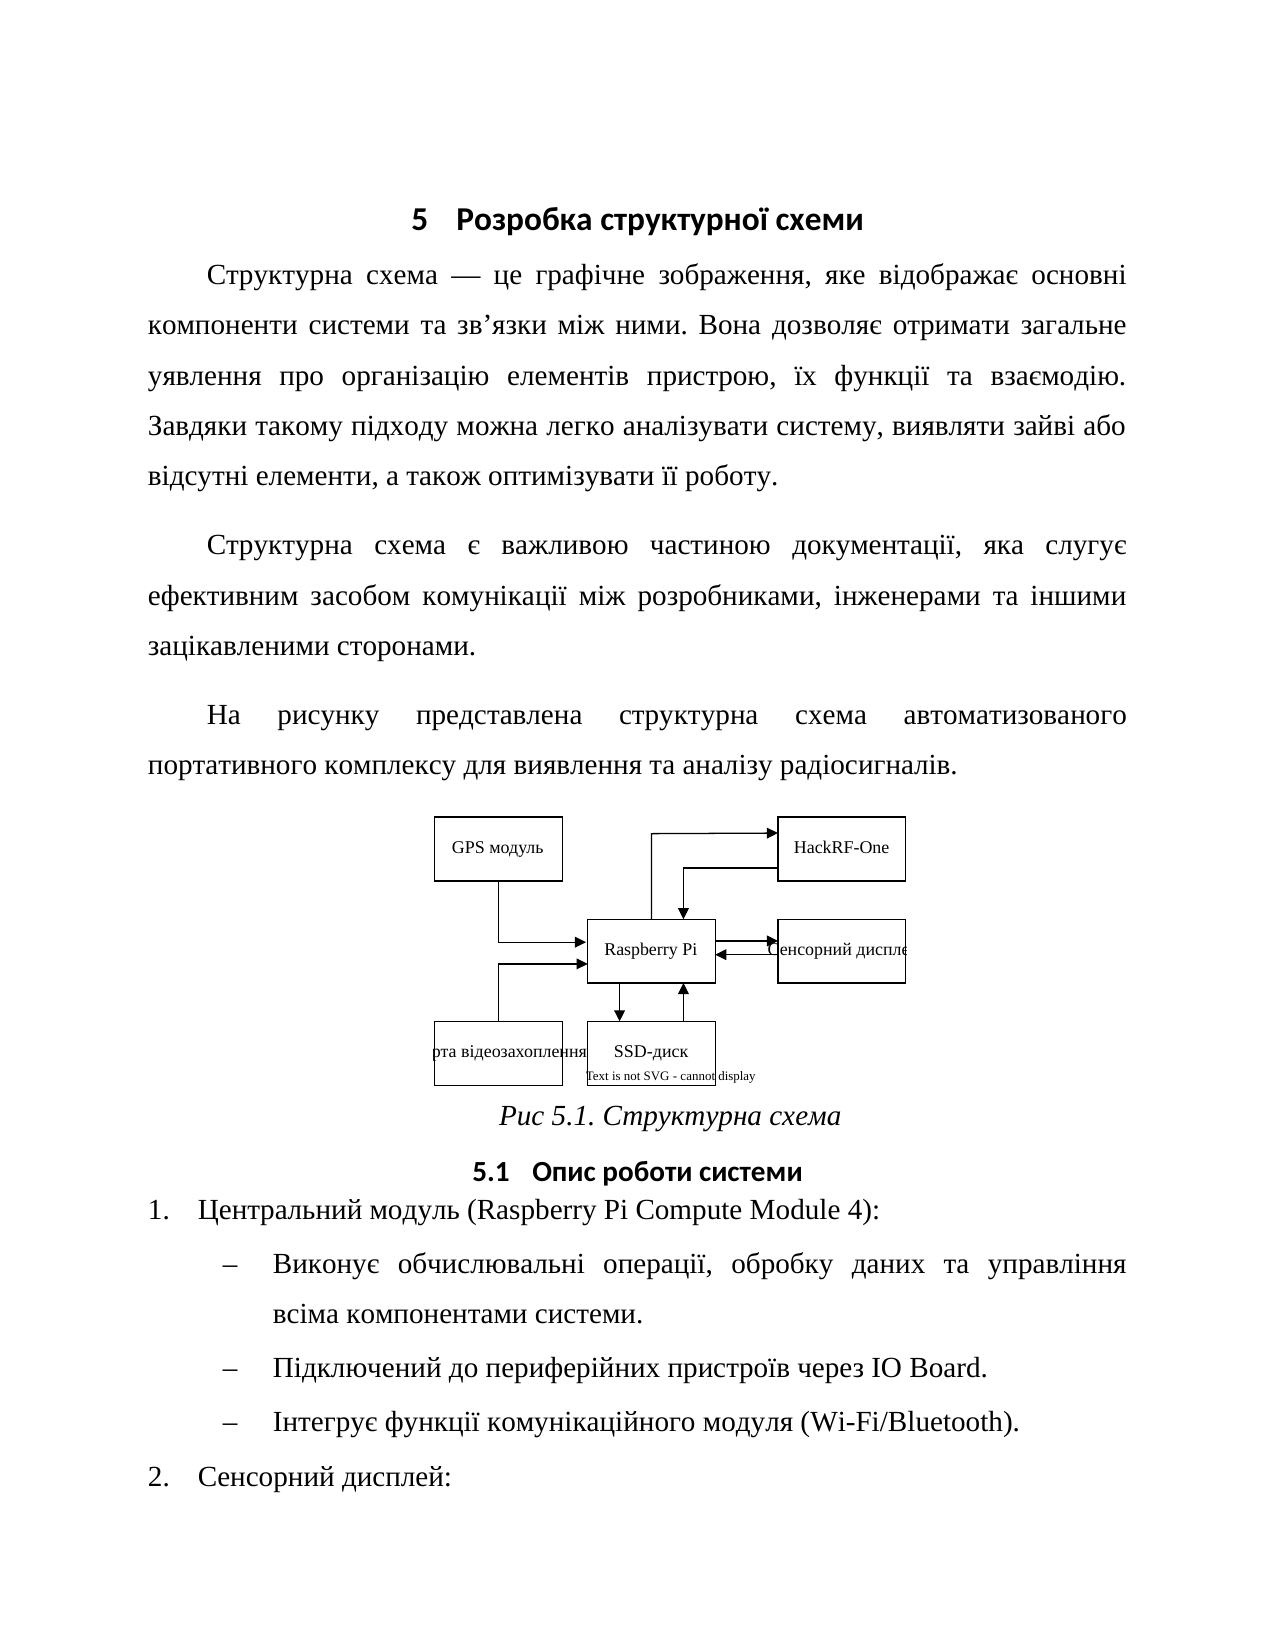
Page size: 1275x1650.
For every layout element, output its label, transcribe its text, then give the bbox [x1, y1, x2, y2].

list Підключений до периферійних пристроїв через IO Board. [223, 1351, 1127, 1384]
list Сенсорний дисплей: [148, 1459, 1127, 1492]
text Рис 5.1. Структурна схема [148, 1098, 1127, 1132]
text Структурна схема є важливою частиною документації, яка слугує ефективним засобом комунікації між розробниками, інженерами та іншими зацікавленими сторонами. [148, 527, 1127, 662]
list Інтегрує функції комунікаційного модуля (Wi-Fi/Bluetooth). [223, 1404, 1127, 1438]
text Структурна схема — це графічне зображення, яке відображає основні компоненти системи та зв’язки між ними. Вона дозволяє отримати загальне уявлення про організацію елементів пристрою, їх функції та взаємодію. Завдяки такому підходу можна легко аналізувати систему, виявляти зайві або відсутні елементи, а також оптимізувати її роботу. [148, 257, 1127, 492]
list Центральний модуль (Raspberry Pi Compute Module 4): [148, 1192, 1127, 1226]
subtitle Розробка структурної схеми [148, 198, 1127, 238]
list Виконує обчислювальні операції, обробку даних та управління всіма компонентами системи. [223, 1246, 1127, 1330]
text На рисунку представлена структурна схема автоматизованого портативного комплексу для виявлення та аналізу радіосигналів. [148, 697, 1127, 781]
subtitle Опис роботи системи [148, 1153, 1127, 1188]
